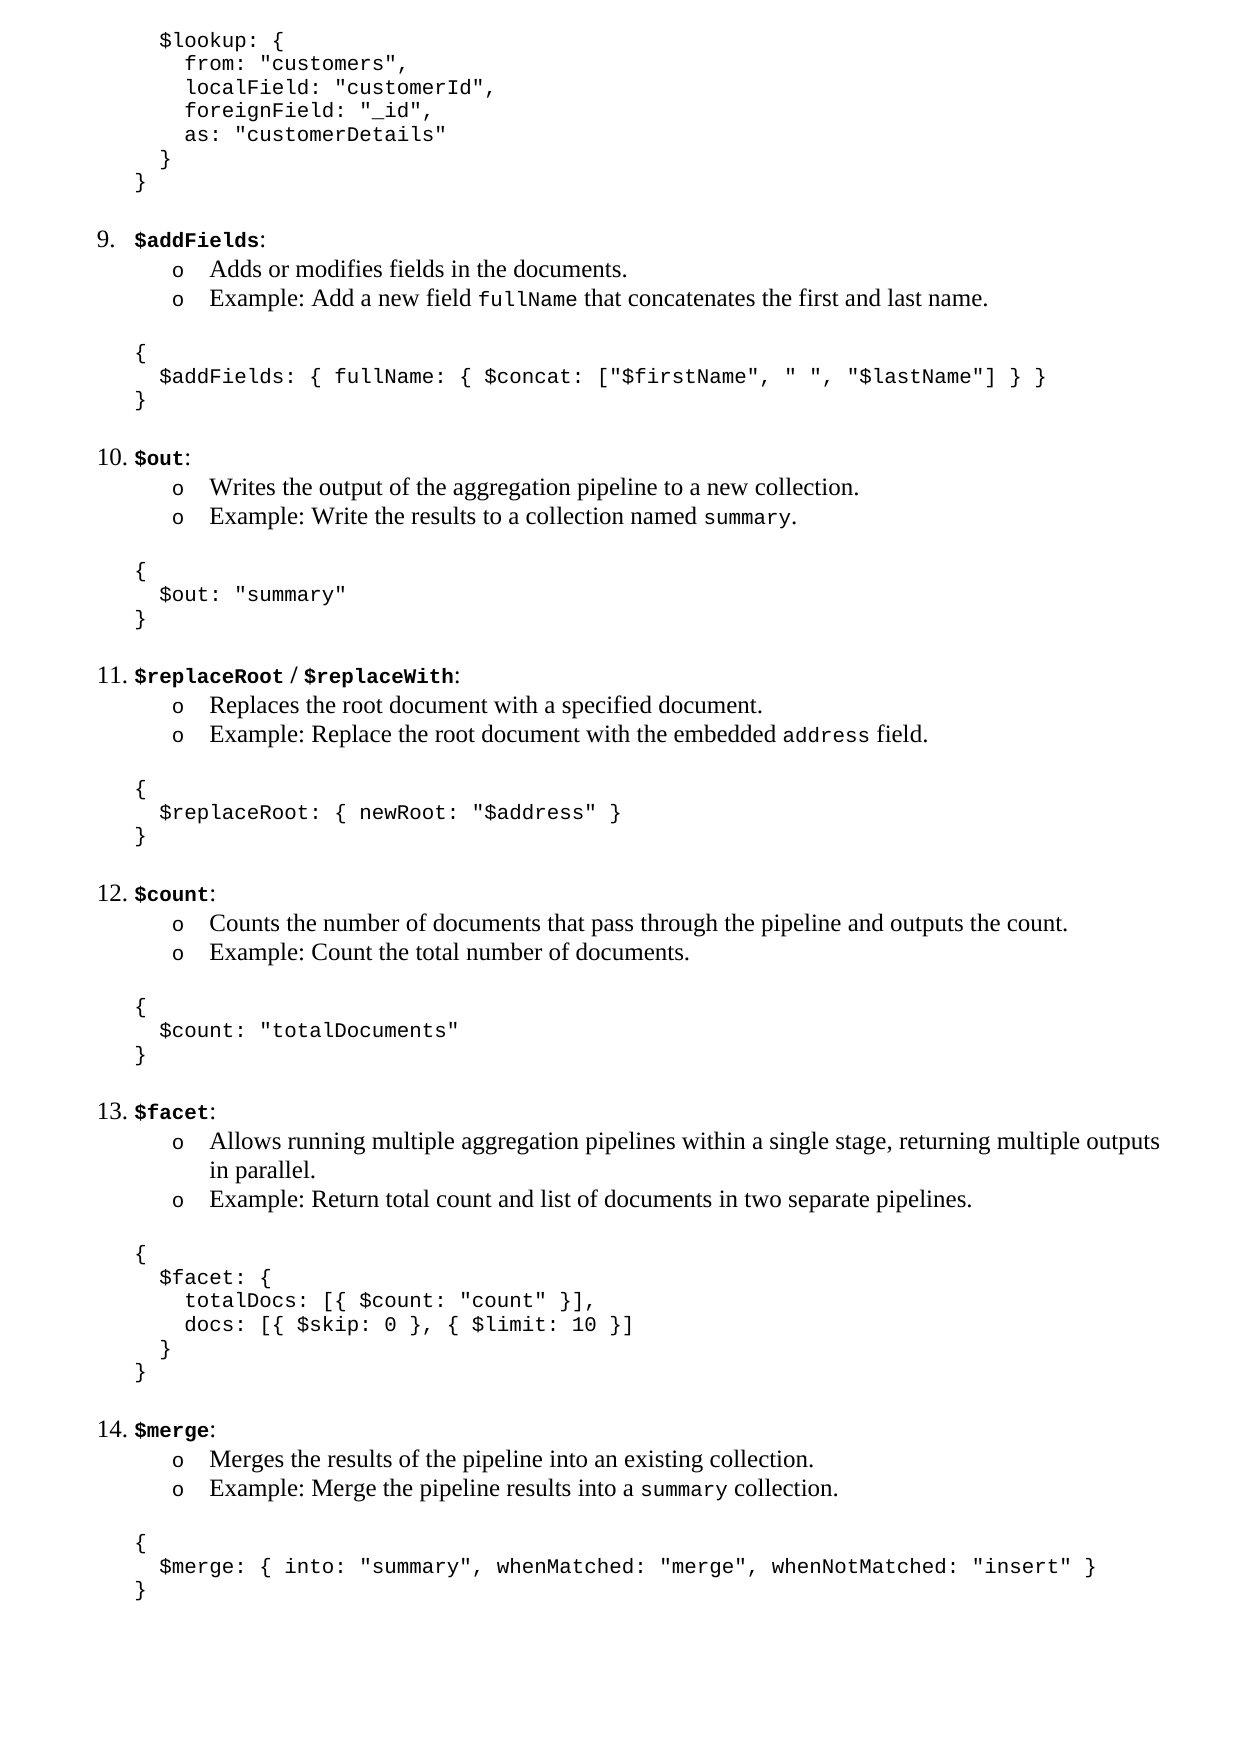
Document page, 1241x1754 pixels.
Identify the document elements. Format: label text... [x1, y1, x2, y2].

list Counts the number of documents that pass through the pipeline and outputs the count. [172, 908, 1181, 937]
text docs: [{ $skip: 0 }, { $limit: 10 }] [134, 1314, 1181, 1338]
list $facet: [97, 1096, 1181, 1126]
text $facet: { [134, 1267, 1181, 1290]
text { [134, 1532, 1181, 1556]
list Example: Return total count and list of documents in two separate pipelines. [172, 1184, 1181, 1214]
list Replaces the root document with a specified document. [172, 690, 1181, 719]
text } [134, 171, 1181, 195]
text $lookup: { [134, 29, 1181, 53]
text $count: "totalDocuments" [134, 1020, 1181, 1043]
list Example: Write the results to a collection named summary. [172, 501, 1181, 531]
text { [134, 560, 1181, 584]
list $addFields: [97, 224, 1181, 254]
text $replaceRoot: { newRoot: "$address" } [134, 802, 1181, 826]
text } [134, 1338, 1181, 1361]
text { [134, 1243, 1181, 1267]
text from: "customers", [134, 53, 1181, 77]
text $out: "summary" [134, 584, 1181, 607]
list Example: Add a new field fullName that concatenates the first and last name. [172, 283, 1181, 313]
text $addFields: { fullName: { $concat: ["$firstName", " ", "$lastName"] } } [134, 366, 1181, 389]
text } [134, 1579, 1181, 1603]
text totalDocs: [{ $count: "count" }], [134, 1290, 1181, 1314]
list Example: Merge the pipeline results into a summary collection. [172, 1473, 1181, 1503]
text $merge: { into: "summary", whenMatched: "merge", whenNotMatched: "insert" } [134, 1556, 1181, 1579]
text as: "customerDetails" [134, 124, 1181, 148]
list Writes the output of the aggregation pipeline to a new collection. [172, 472, 1181, 501]
text localField: "customerId", [134, 77, 1181, 101]
list $replaceRoot / $replaceWith: [97, 660, 1181, 690]
text } [134, 1361, 1181, 1385]
text } [134, 607, 1181, 631]
list Example: Replace the root document with the embedded address field. [172, 719, 1181, 749]
list $count: [97, 878, 1181, 908]
text { [134, 342, 1181, 366]
text } [134, 1043, 1181, 1067]
text foreignField: "_id", [134, 101, 1181, 124]
text } [134, 826, 1181, 849]
list Merges the results of the pipeline into an existing collection. [172, 1444, 1181, 1473]
list Adds or modifies fields in the documents. [172, 254, 1181, 283]
list $out: [97, 442, 1181, 472]
text { [134, 778, 1181, 802]
text { [134, 996, 1181, 1020]
list $merge: [97, 1414, 1181, 1444]
text } [134, 389, 1181, 413]
list Example: Count the total number of documents. [172, 937, 1181, 967]
text } [134, 148, 1181, 171]
list Allows running multiple aggregation pipelines within a single stage, returning multiple outputs in parallel. [172, 1126, 1181, 1184]
